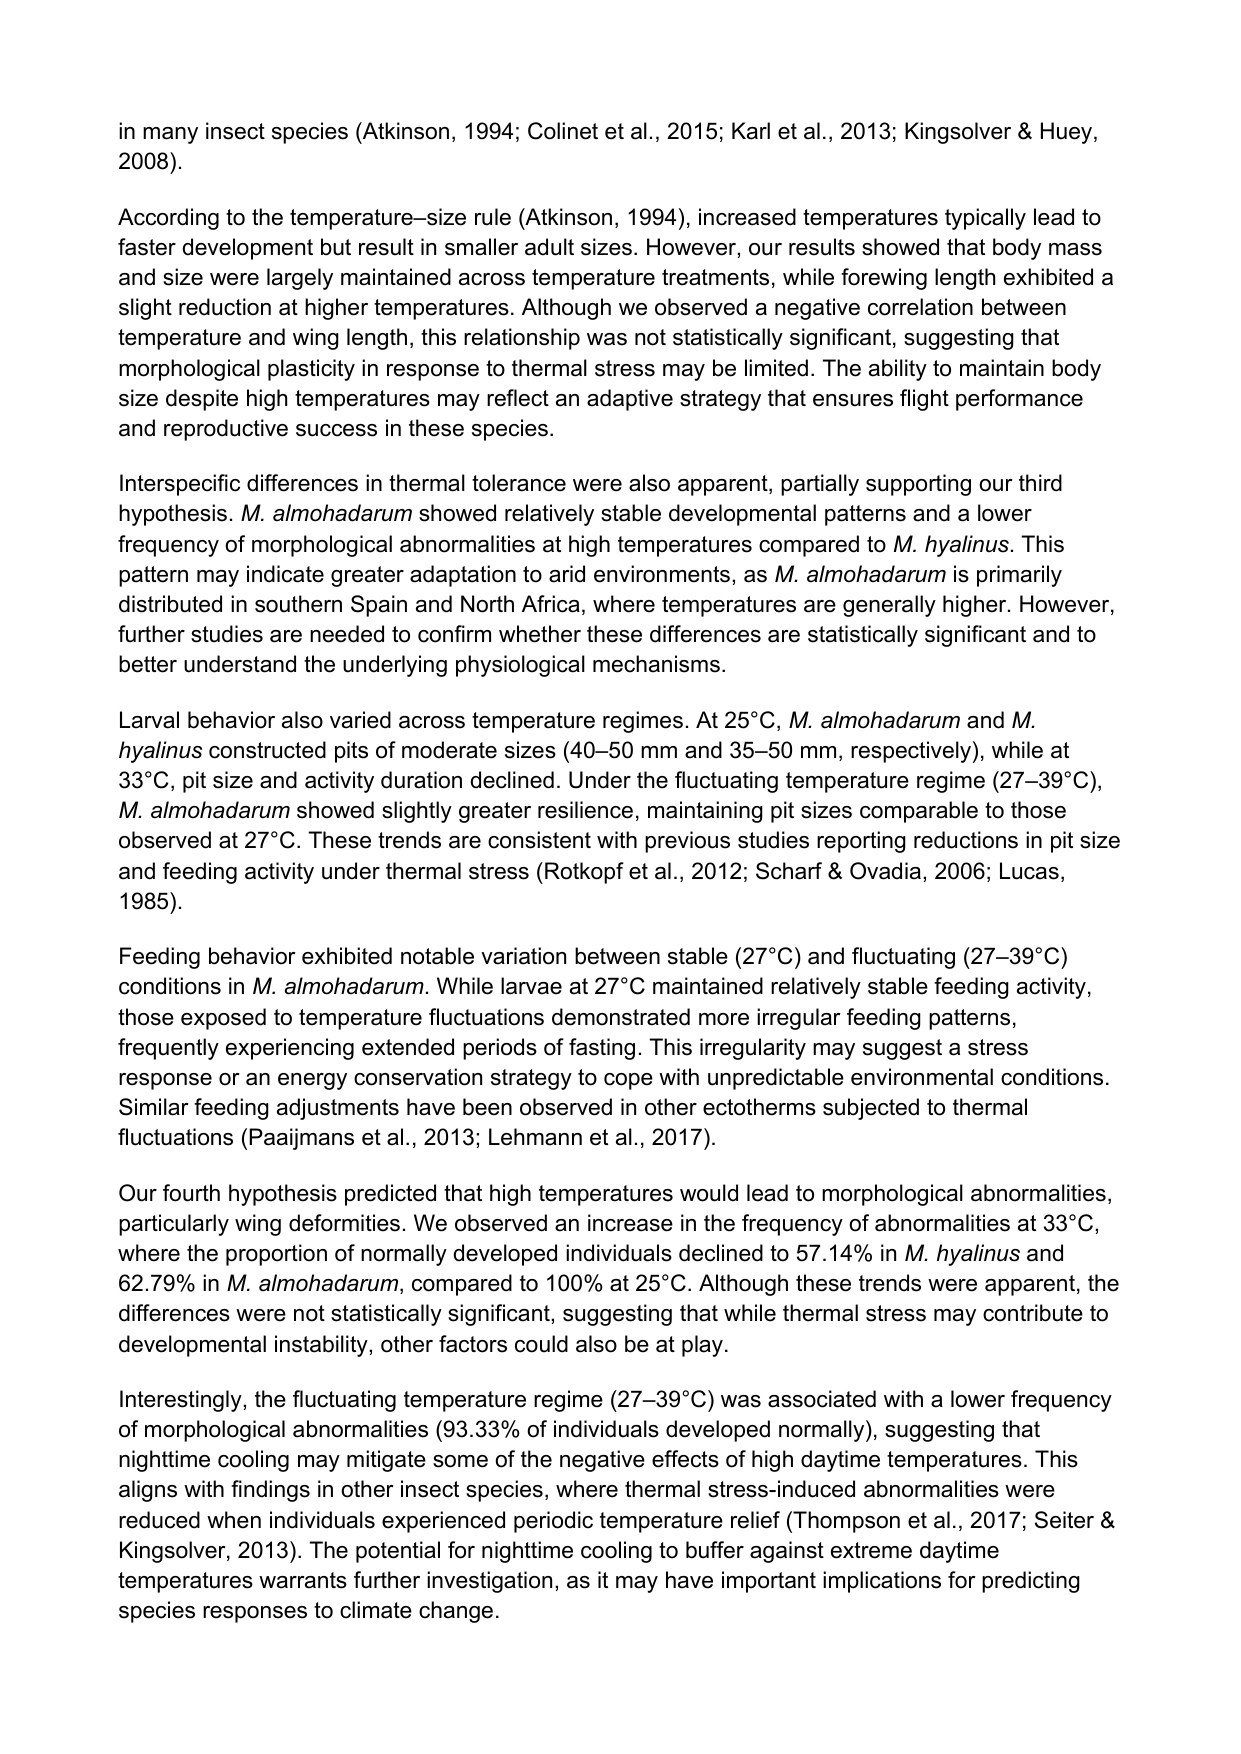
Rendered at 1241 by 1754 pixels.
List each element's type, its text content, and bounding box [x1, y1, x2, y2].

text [118, 118, 1122, 174]
text According to the temperature–size rule (Atkinson, 1994), increased temperatures typically lead to faster development but result in smaller adult sizes. However, our results showed that body mass and size were largely maintained across temperature treatments, while forewing length exhibited a slight reduction at higher temperatures. Although we observed a negative correlation between temperature and wing length, this relationship was not statistically significant, suggesting that morphological plasticity in response to thermal stress may be limited. The ability to maintain body size despite high temperatures may reflect an adaptive strategy that ensures flight performance and reproductive success in these species. [118, 203, 1122, 441]
text Interestingly, the fluctuating temperature regime (27–39°C) was associated with a lower frequency of morphological abnormalities (93.33% of individuals developed normally), suggesting that nighttime cooling may mitigate some of the negative effects of high daytime temperatures. This aligns with findings in other insect species, where thermal stress-induced abnormalities were reduced when individuals experienced periodic temperature relief (Thompson et al., 2017; Seiter & Kingsolver, 2013). The potential for nighttime cooling to buffer against extreme daytime temperatures warrants further investigation, as it may have important implications for predicting species responses to climate change. [118, 1386, 1122, 1623]
text Larval behavior also varied across temperature regimes. At 25°C, M. almohadarum and M. hyalinus constructed pits of moderate sizes (40–50 mm and 35–50 mm, respectively), while at 33°C, pit size and activity duration declined. Under the fluctuating temperature regime (27–39°C), M. almohadarum showed slightly greater resilience, maintaining pit sizes comparable to those observed at 27°C. These trends are consistent with previous studies reporting reductions in pit size and feeding activity under thermal stress (Rotkopf et al., 2012; Scharf & Ovadia, 2006; Lucas, 1985). [118, 707, 1122, 914]
text Our fourth hypothesis predicted that high temperatures would lead to morphological abnormalities, particularly wing deformities. We observed an increase in the frequency of abnormalities at 33°C, where the proportion of normally developed individuals declined to 57.14% in M. hyalinus and 62.79% in M. almohadarum, compared to 100% at 25°C. Although these trends were apparent, the differences were not statistically significant, suggesting that while thermal stress may contribute to developmental instability, other factors could also be at play. [118, 1179, 1122, 1357]
text Interspecific differences in thermal tolerance were also apparent, partially supporting our third hypothesis. M. almohadarum showed relatively stable developmental patterns and a lower frequency of morphological abnormalities at high temperatures compared to M. hyalinus. This pattern may indicate greater adaptation to arid environments, as M. almohadarum is primarily distributed in southern Spain and North Africa, where temperatures are generally higher. However, further studies are needed to confirm whether these differences are statistically significant and to better understand the underlying physiological mechanisms. [118, 470, 1122, 678]
text Feeding behavior exhibited notable variation between stable (27°C) and fluctuating (27–39°C) conditions in M. almohadarum. While larvae at 27°C maintained relatively stable feeding activity, those exposed to temperature fluctuations demonstrated more irregular feeding patterns, frequently experiencing extended periods of fasting. This irregularity may suggest a stress response or an energy conservation strategy to cope with unpredictable environmental conditions. Similar feeding adjustments have been observed in other ectotherms subjected to thermal fluctuations (Paaijmans et al., 2013; Lehmann et al., 2017). [118, 943, 1122, 1151]
